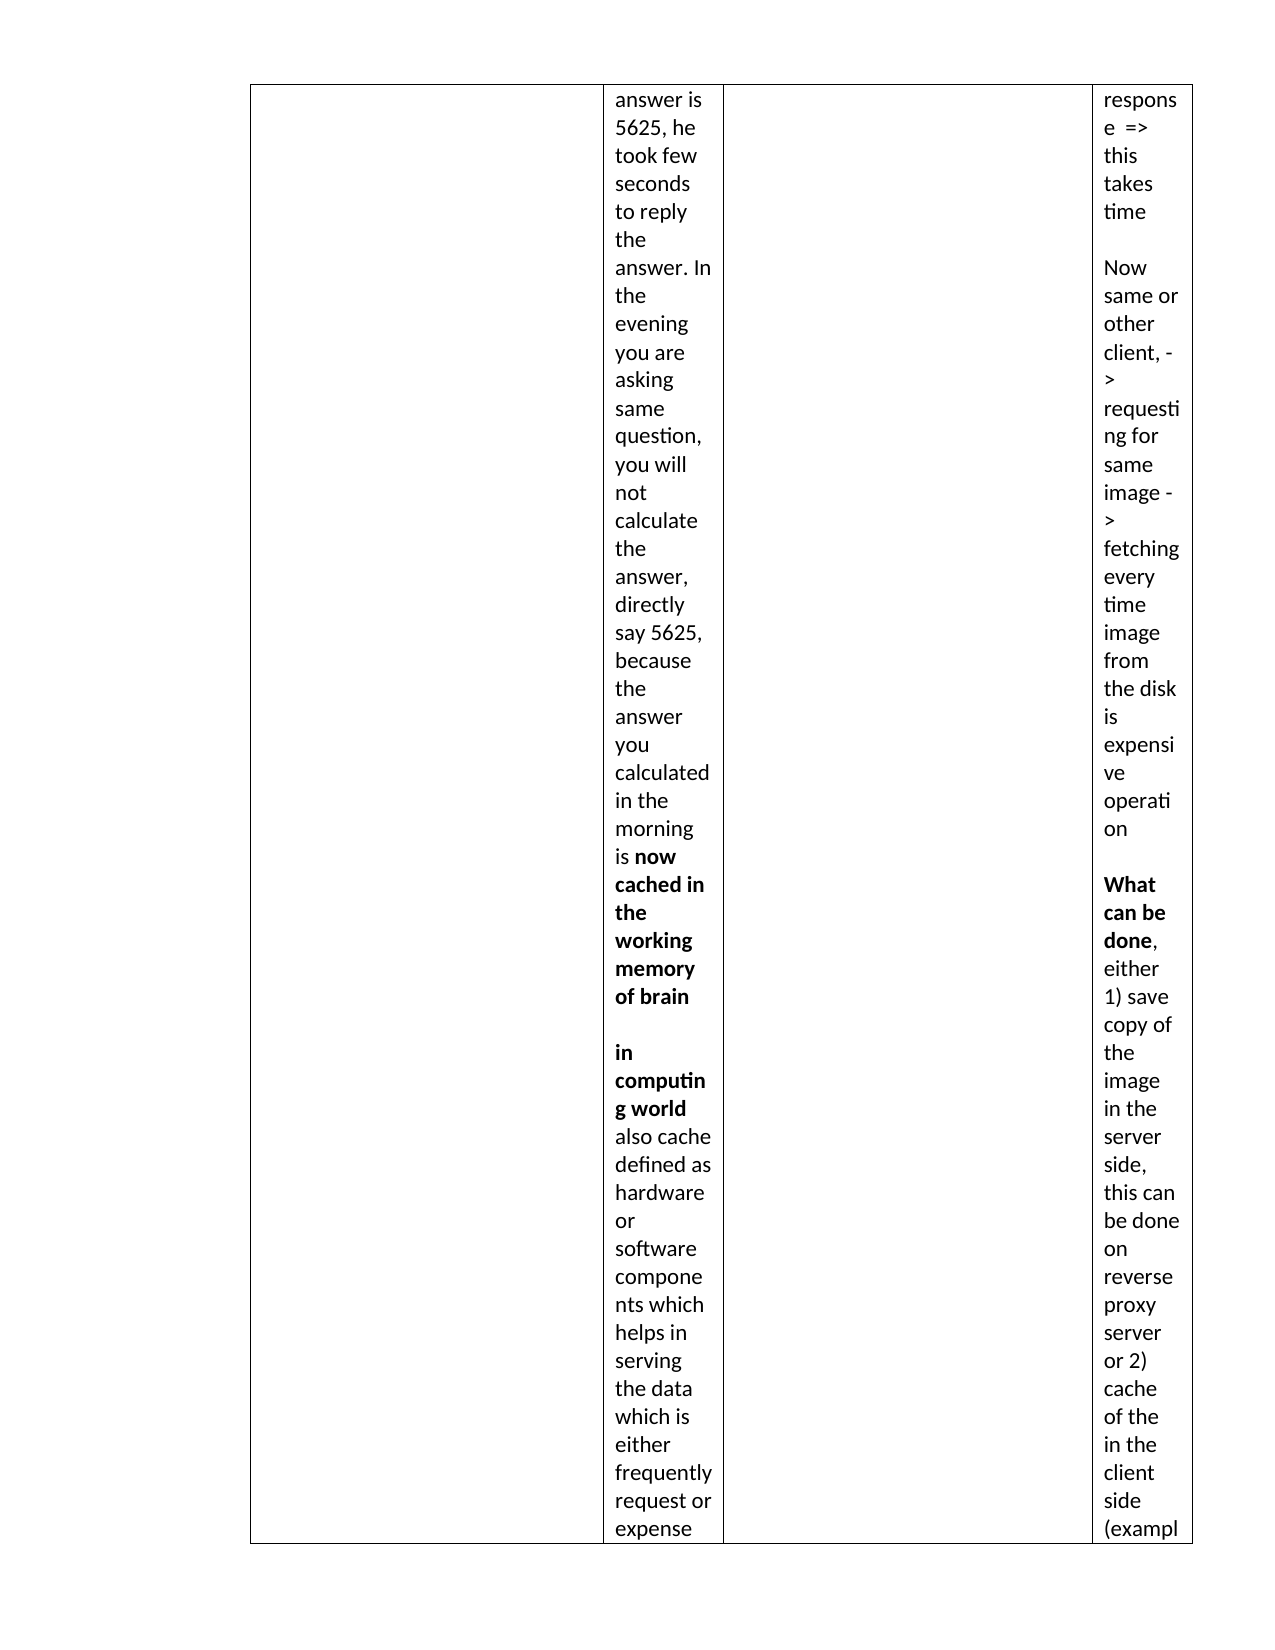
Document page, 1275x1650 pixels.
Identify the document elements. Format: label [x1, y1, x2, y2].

table_header [604, 85, 723, 1542]
table_header [724, 85, 1092, 1542]
table_header [251, 85, 603, 1542]
table_header [1093, 85, 1192, 1542]
